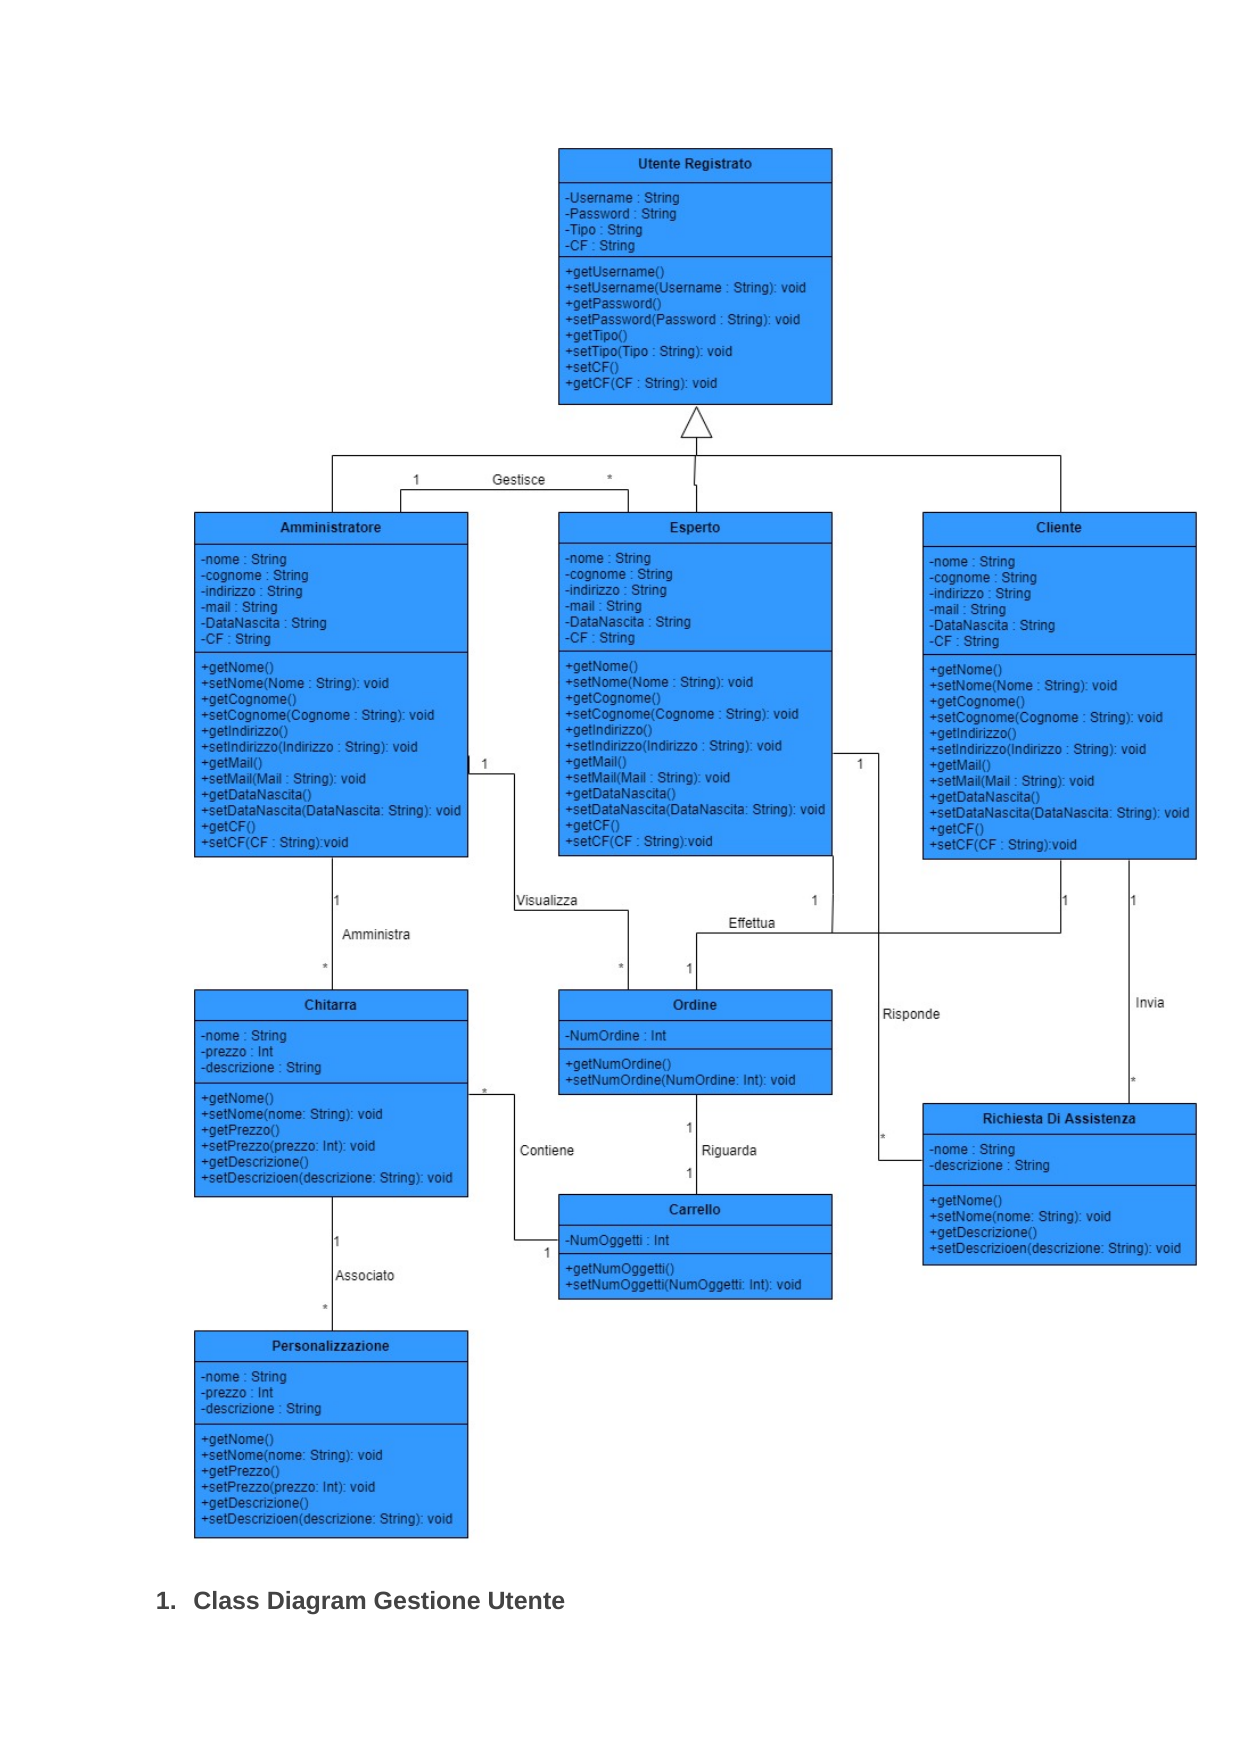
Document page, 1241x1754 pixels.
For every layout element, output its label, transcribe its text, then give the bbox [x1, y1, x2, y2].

list Class Diagram Gestione Utente [156, 1586, 1122, 1614]
picture [193, 147, 1198, 1543]
